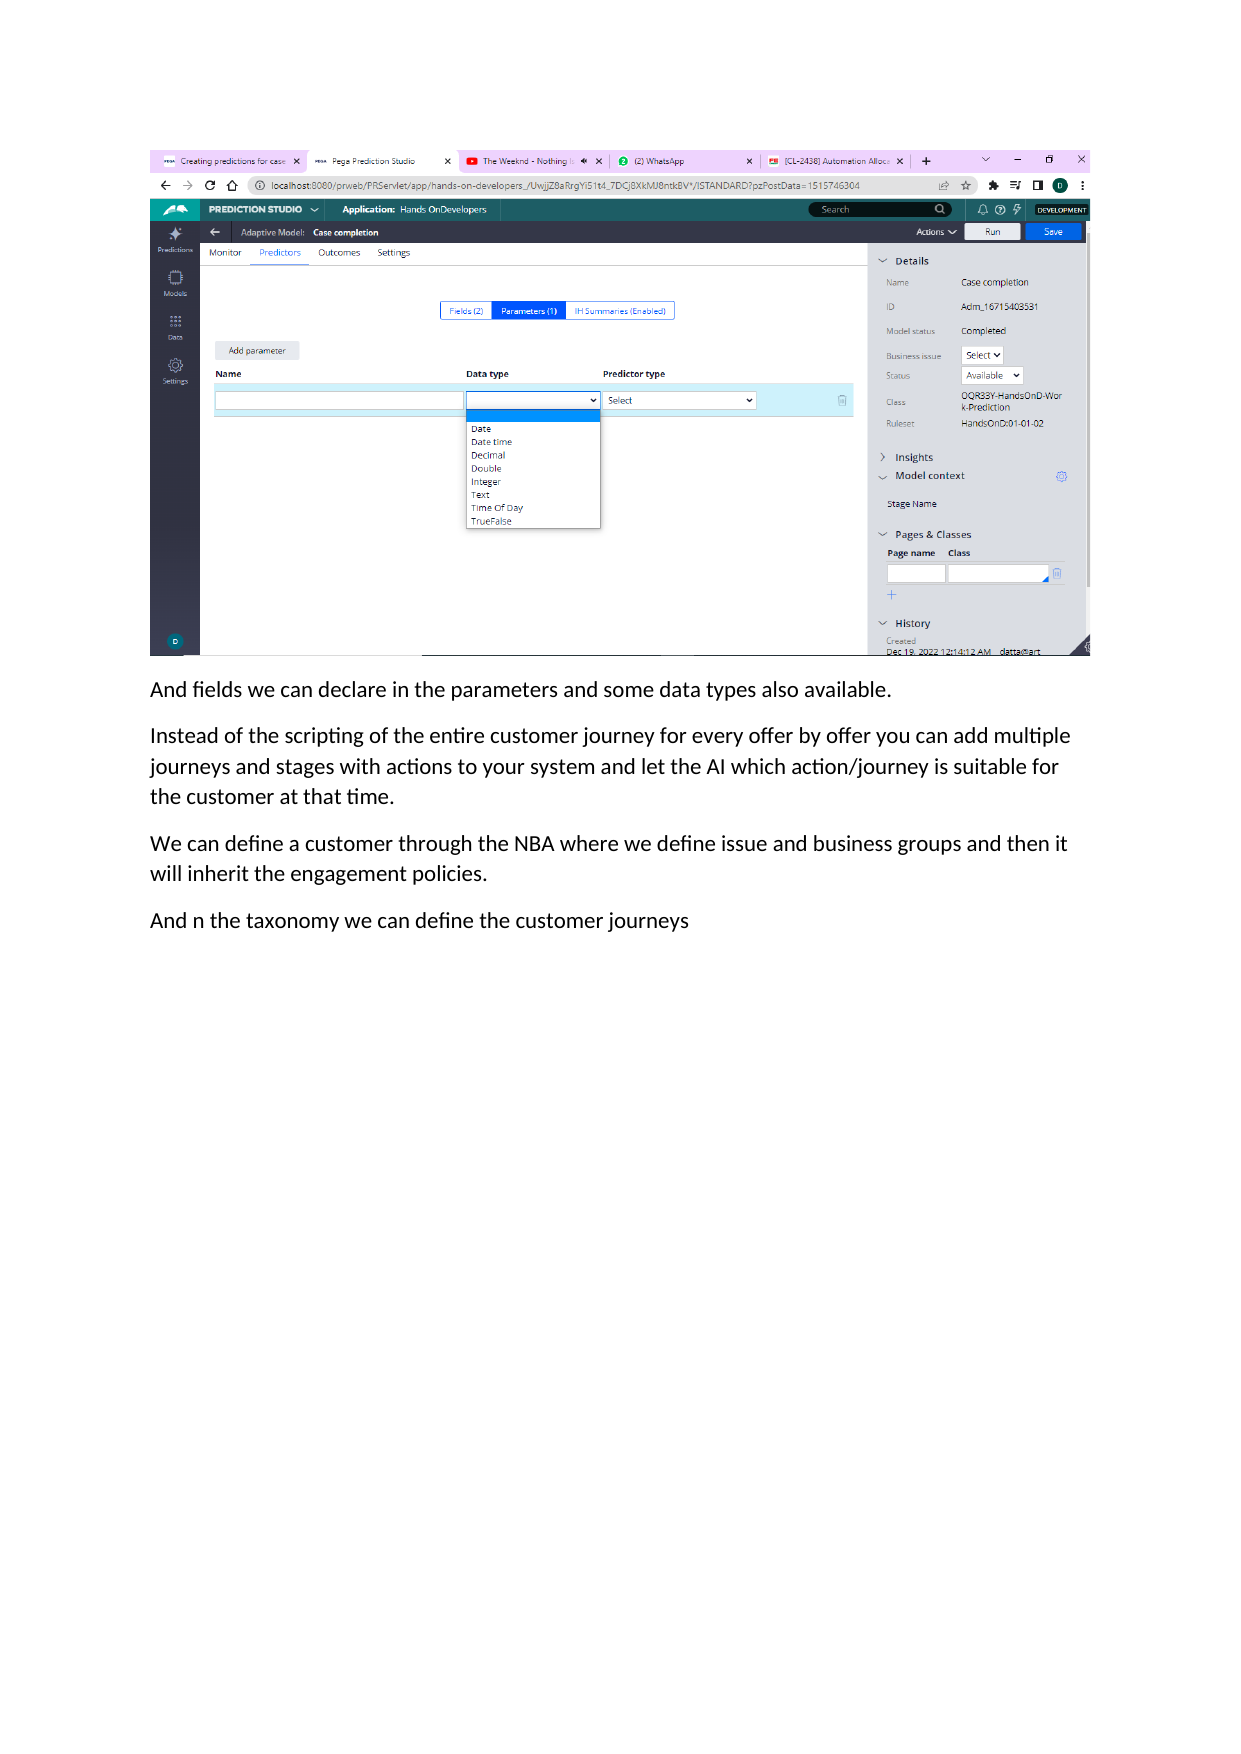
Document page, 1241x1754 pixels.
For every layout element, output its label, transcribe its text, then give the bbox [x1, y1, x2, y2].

picture [150, 150, 1091, 656]
text We can define a customer through the NBA where we define issue and business groups and then it will inherit the engagement policies. [150, 829, 1090, 887]
text And n the taxonomy we can define the customer journeys [150, 906, 1090, 934]
text Instead of the scripting of the entire customer journey for every offer by offer you can add multiple journeys and stages with actions to your system and let the AI which action/journey is suitable for the customer at that time. [150, 722, 1090, 810]
text And fields we can declare in the parameters and some data types also available. [150, 675, 1090, 703]
